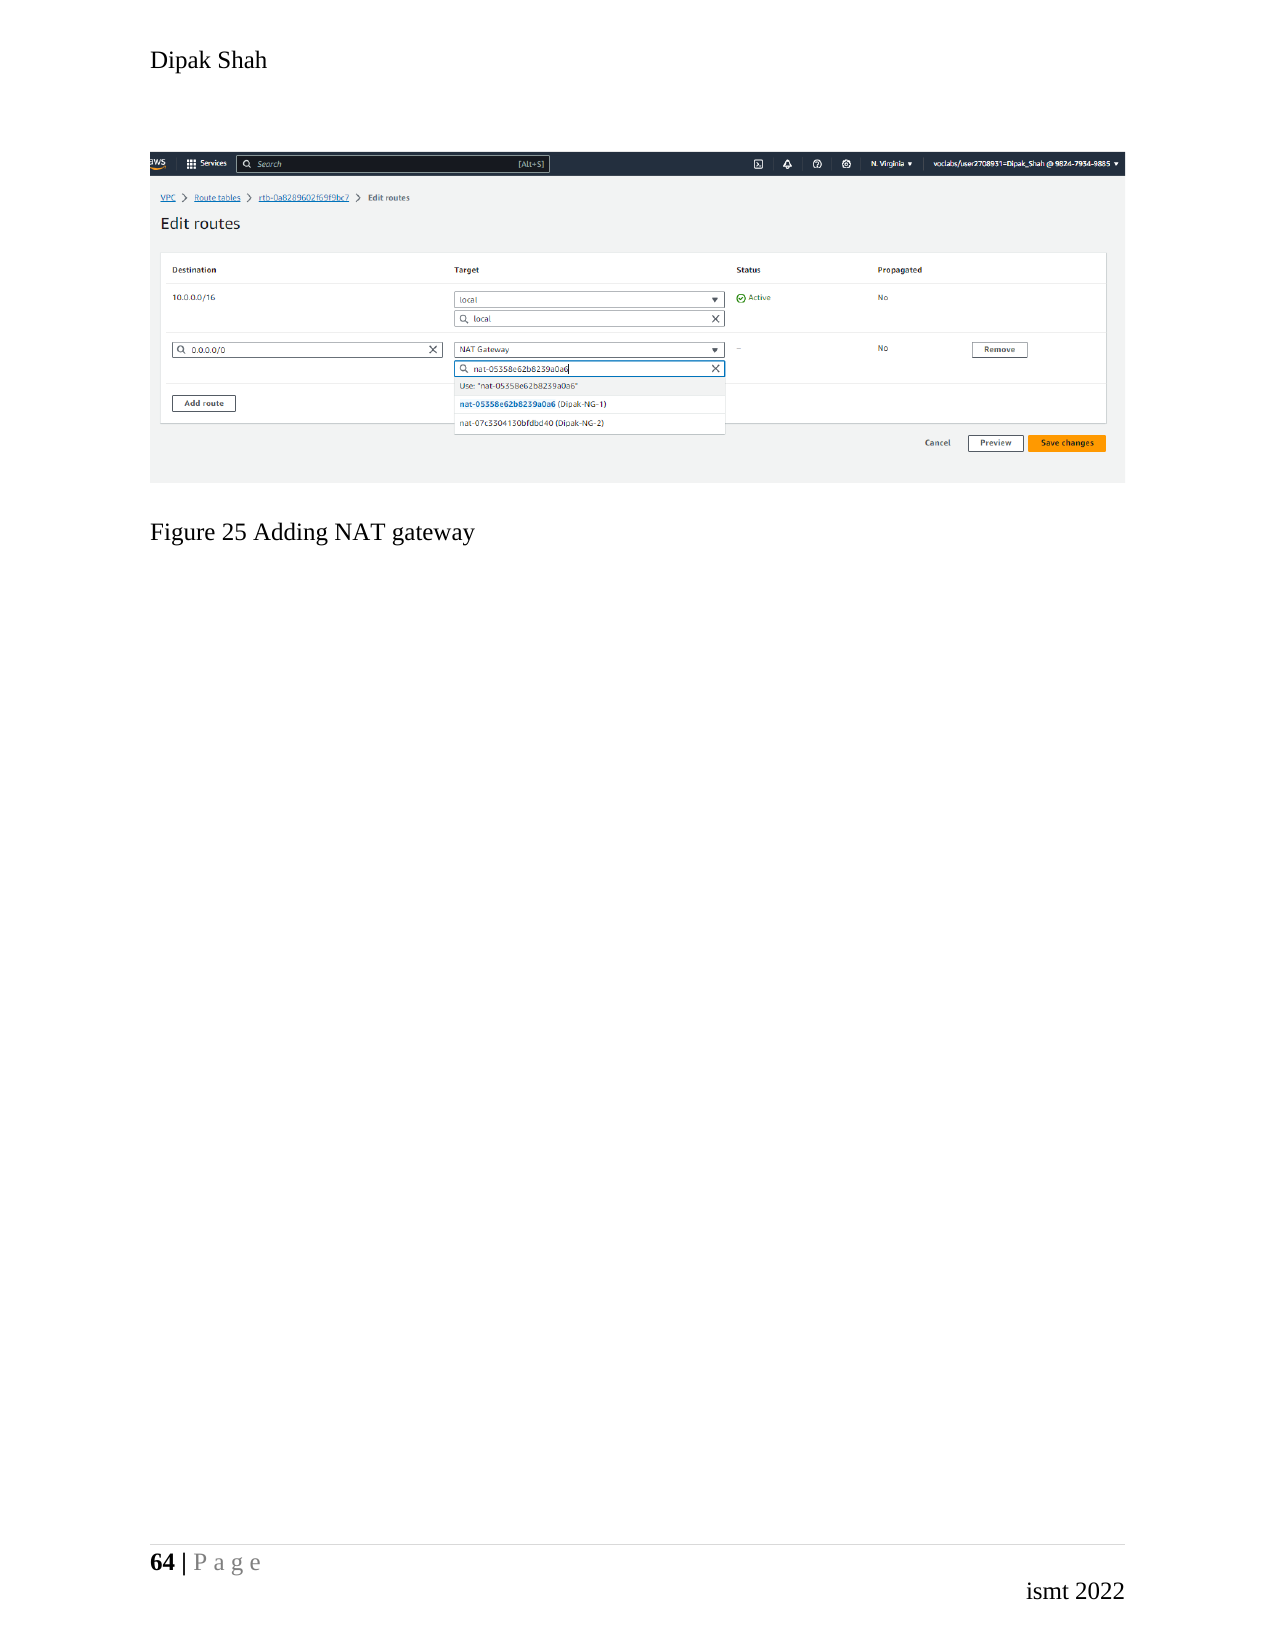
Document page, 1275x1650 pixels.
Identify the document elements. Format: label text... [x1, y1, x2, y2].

text Figure 25 Adding NAT gateway [150, 517, 1125, 546]
picture [150, 150, 1125, 483]
